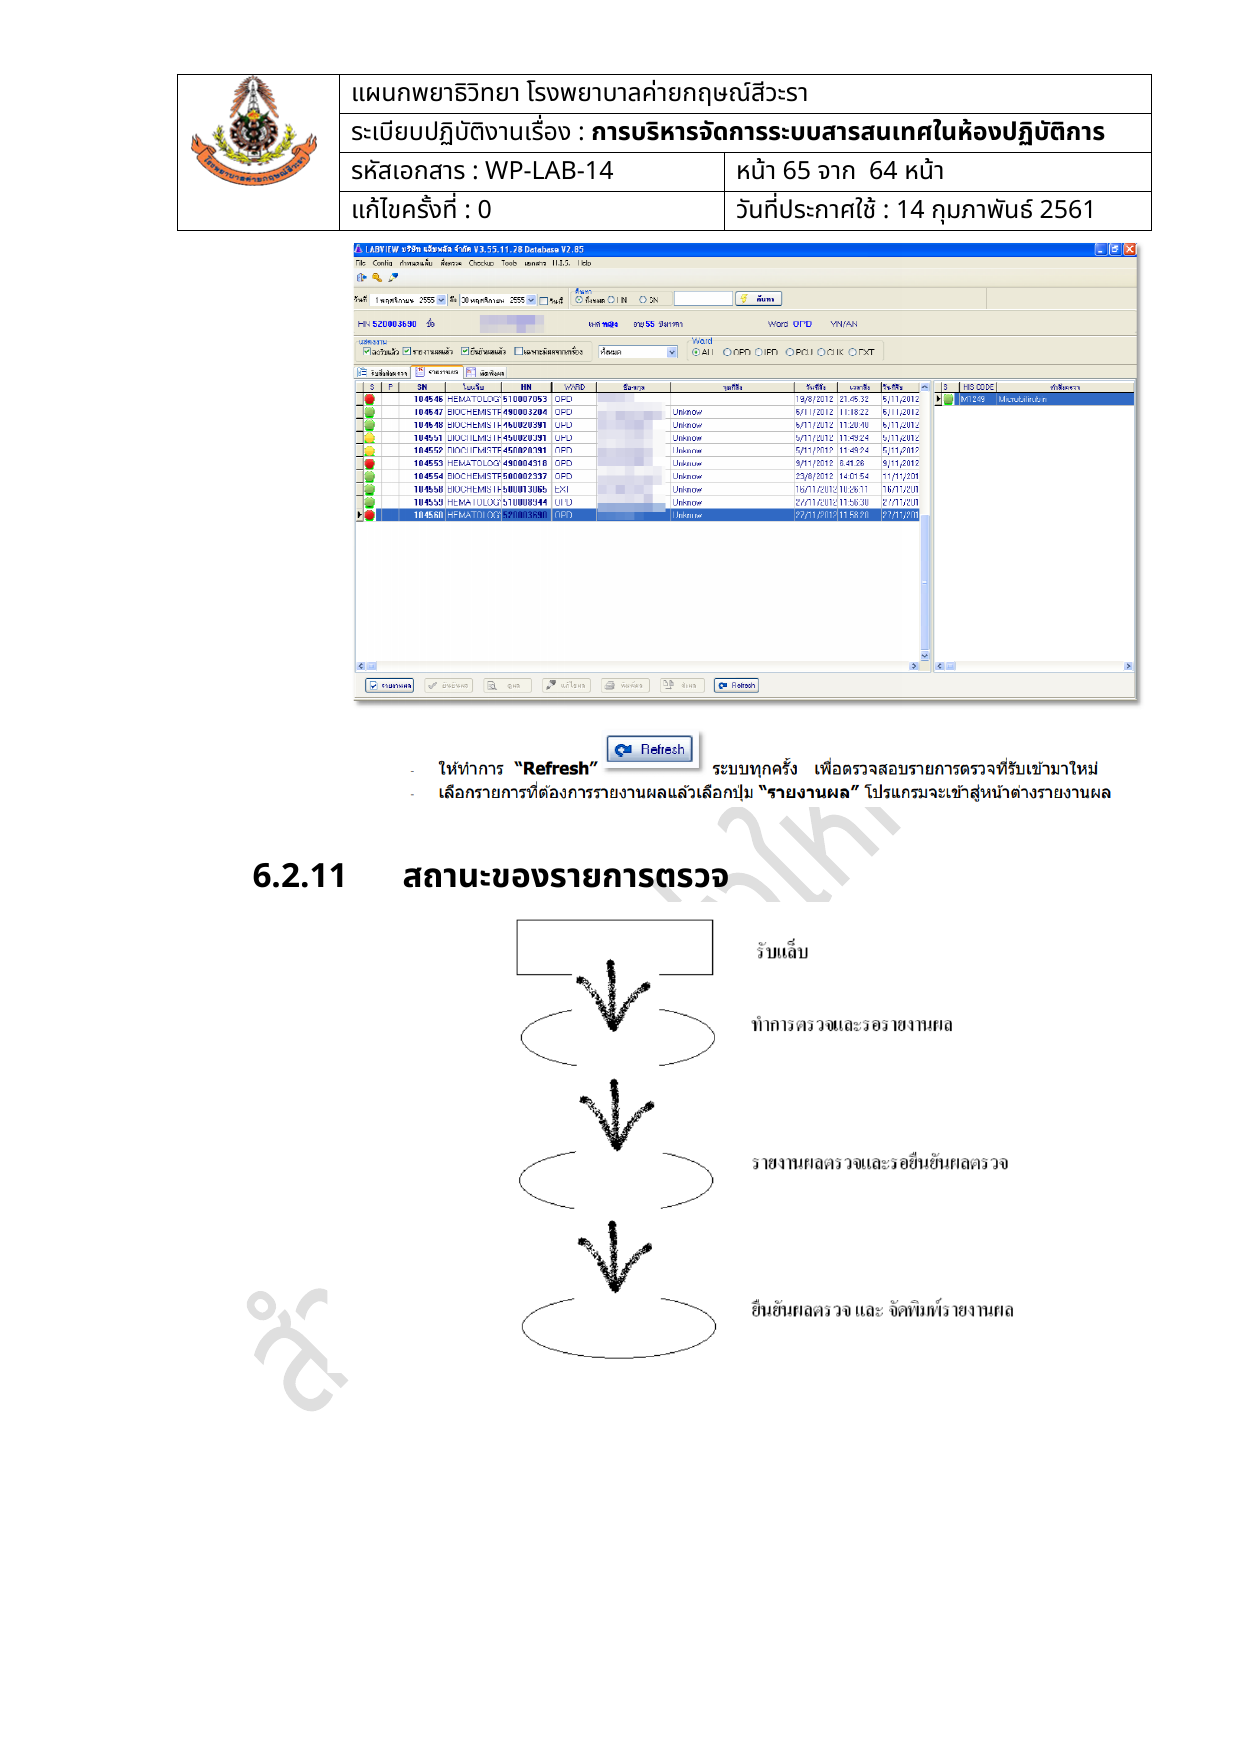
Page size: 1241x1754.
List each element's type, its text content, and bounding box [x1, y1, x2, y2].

list สถานะของรายการตรวจ [252, 852, 1152, 903]
picture [339, 233, 1149, 807]
picture [188, 75, 318, 187]
picture [327, 902, 1144, 1373]
